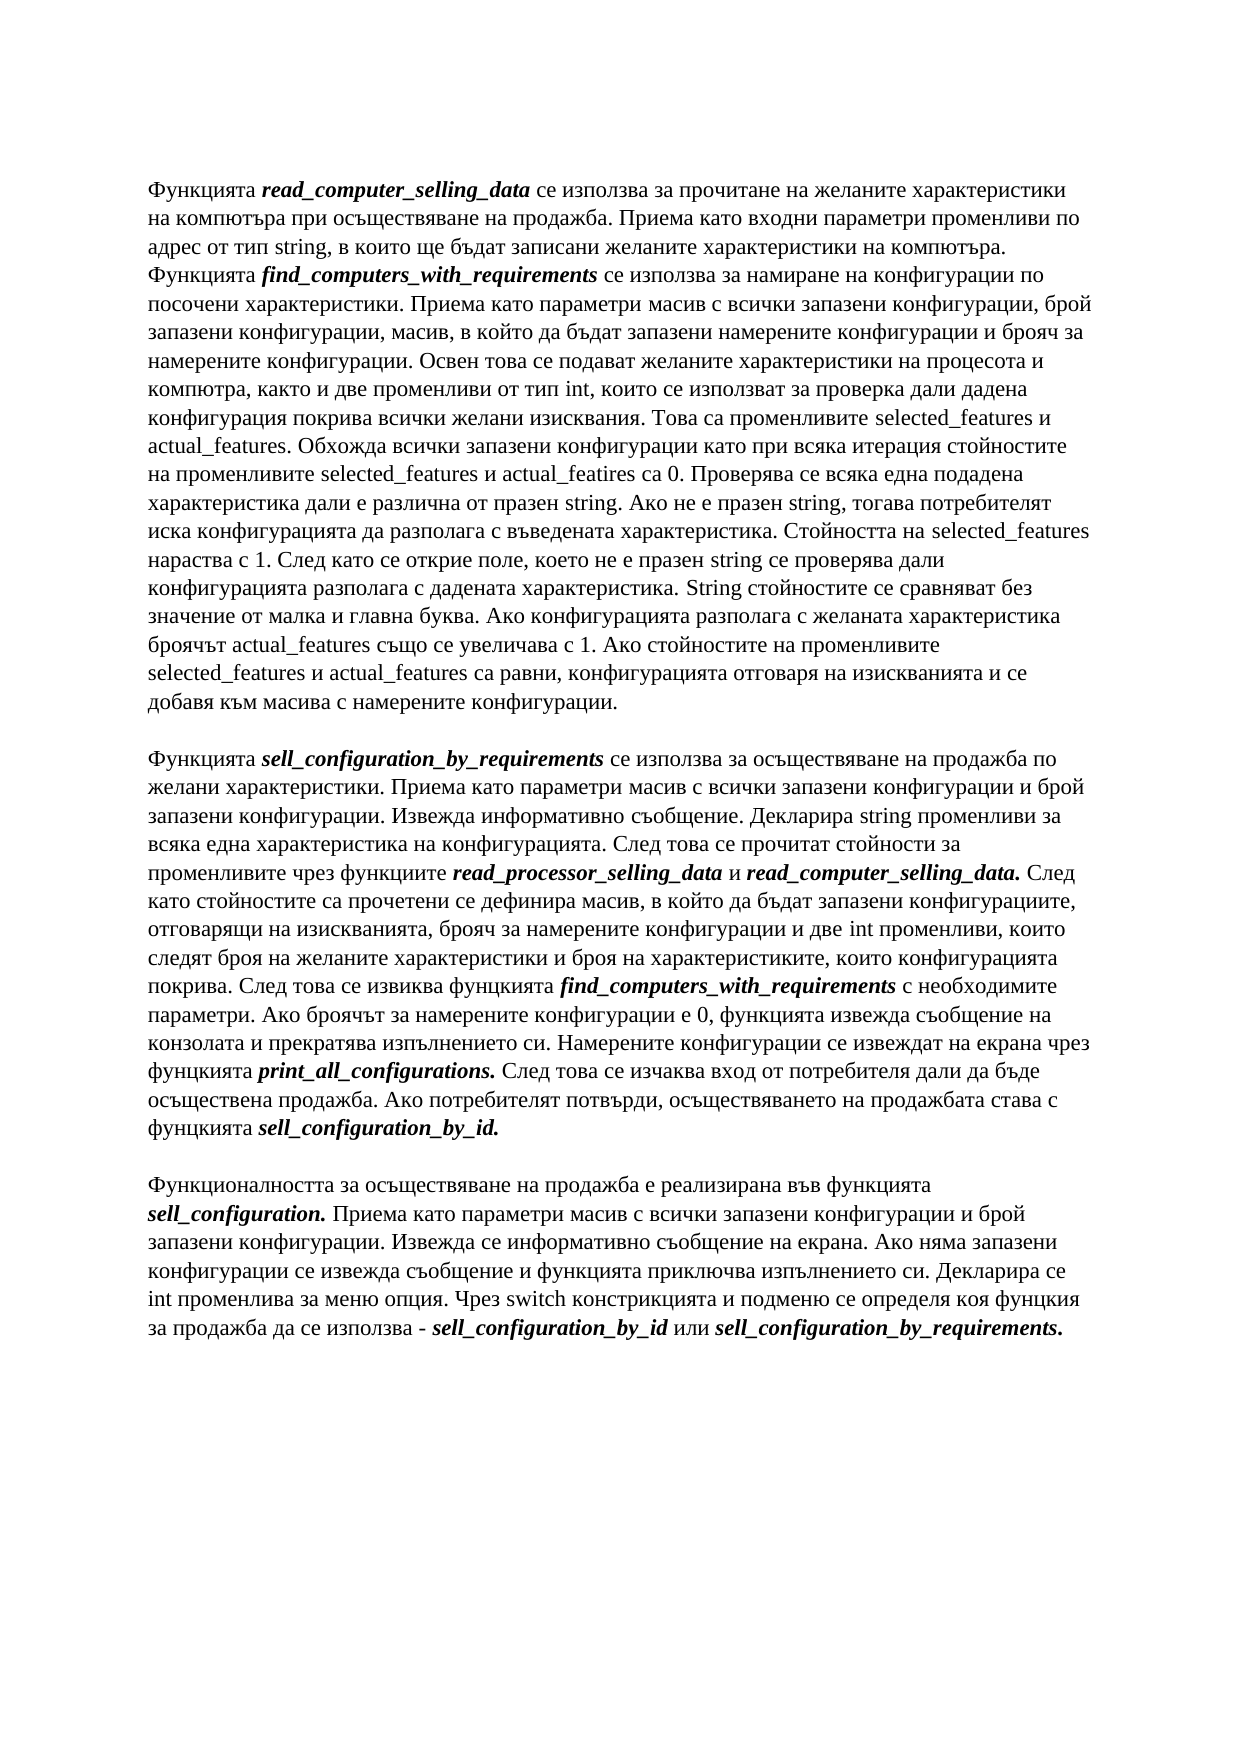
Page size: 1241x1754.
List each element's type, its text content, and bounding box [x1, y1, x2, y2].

text Функцията read_computer_selling_data се използва за прочитане на желаните характеристики на компютъра при осъществяване на продажба. Приема като входни параметри променливи по адрес от тип string, в които ще бъдат записани желаните характеристики на компютъра. [148, 176, 1093, 259]
text Функцията sell_configuration_by_requirements се използва за осъществяване на продажба по желани характеристики. Приема като параметри масив с всички запазени конфигурации и брой запазени конфигурации. Извежда информативно съобщение. Декларира string променливи за всяка една характеристика на конфигурацията. След това се прочитат стойности за променливите чрез функциите read_processor_selling_data и read_computer_selling_data. След като стойностите са прочетени се дефинира масив, в който да бъдат запазени конфигурациите, отговарящи на изискванията, брояч за намерените конфигурации и две int променливи, които следят броя на желаните характеристики и броя на характеристиките, които конфигурацията покрива. След това се извиква фунцкията find_computers_with_requirements с необходимите параметри. Ако броячът за намерените конфигурации е 0, функцията извежда съобщение на конзолата и прекратява изпълнението си. Намерените конфигурации се извеждат на екрана чрез фунцкията print_all_configurations. След това се изчаква вход от потребителя дали да бъде осъществена продажба. Ако потребителят потвърди, осъществяването на продажбата става с фунцкията sell_configuration_by_id. [148, 745, 1093, 1141]
text Функцията find_computers_with_requirements се използва за намиране на конфигурации по посочени характеристики. Приема като параметри масив с всички запазени конфигурации, брой запазени конфигурации, масив, в който да бъдат запазени намерените конфигурации и брояч за намерените конфигурации. Освен това се подават желаните характеристики на процесота и компютра, както и две променливи от тип int, които се използват за проверка дали дадена конфигурация покрива всички желани изисквания. Това са променливите selected_features и actual_features. Обхожда всички запазени конфигурации като при всяка итерация стойностите на променливите selected_features и actual_featires са 0. Проверява се всяка една подадена характеристика дали е различна от празен string. Ако не е празен string, тогава потребителят иска конфигурацията да разполага с въведената характеристика. Стойността на selected_features нараства с 1. След като се открие поле, което не е празен string се проверява дали конфигурацията разполага с дадената характеристика. String стойностите се сравняват без значение от малка и главна буква. Ако конфигурацията разполага с желаната характеристика броячът actual_features също се увеличава с 1. Ако стойностите на променливите selected_features и actual_features са равни, конфигурацията отговаря на изискванията и се добавя към масива с намерените конфигурации. [148, 261, 1093, 714]
text Функционалността за осъществяване на продажба е реализирана във функцията sell_configuration. Приема като параметри масив с всички запазени конфигурации и брой запазени конфигурации. Извежда се информативно съобщение на екрана. Ако няма запазени конфигурации се извежда съобщение и функцията приключва изпълнението си. Декларира се int променлива за меню опция. Чрез switch констрикцията и подменю се определя коя фунцкия за продажба да се използва - sell_configuration_by_id или sell_configuration_by_requirements. [148, 1171, 1093, 1340]
